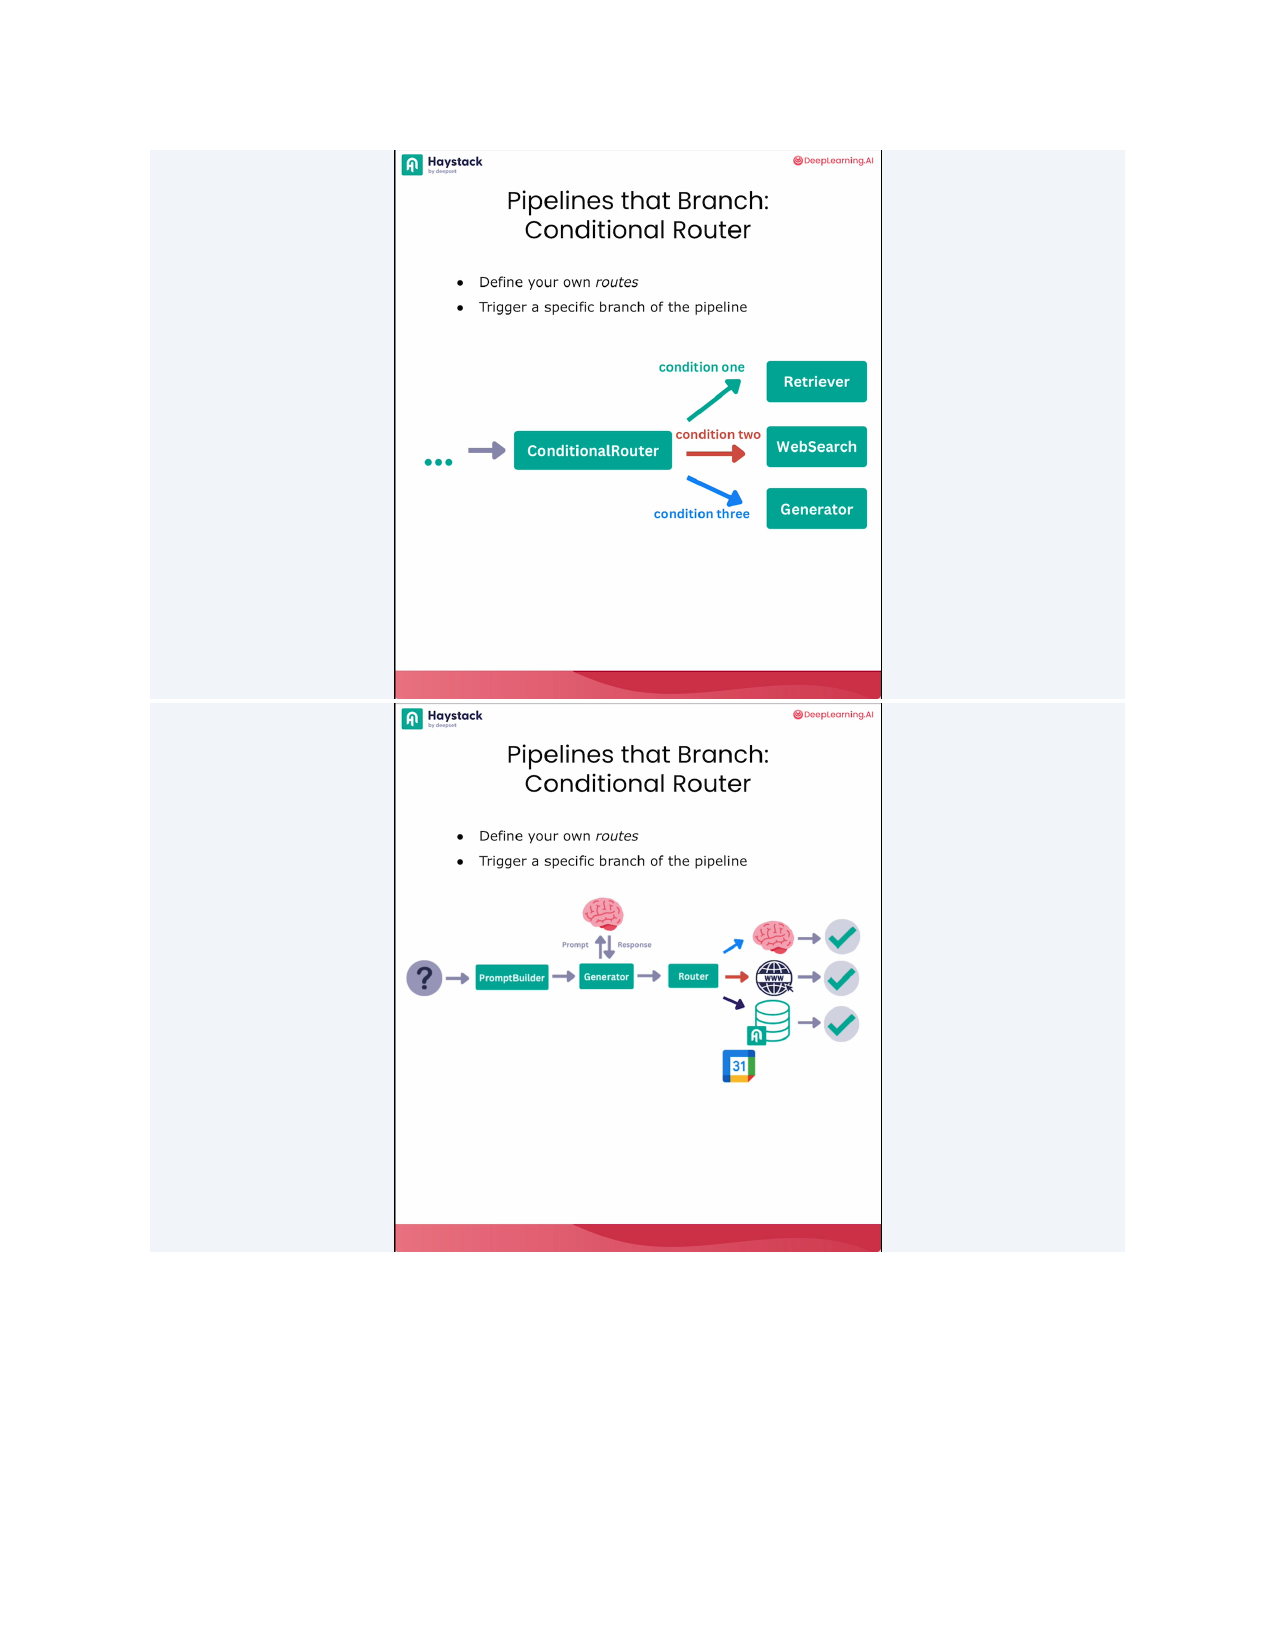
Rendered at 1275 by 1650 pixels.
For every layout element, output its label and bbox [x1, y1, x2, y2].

picture [150, 703, 1125, 1252]
picture [150, 150, 1125, 699]
